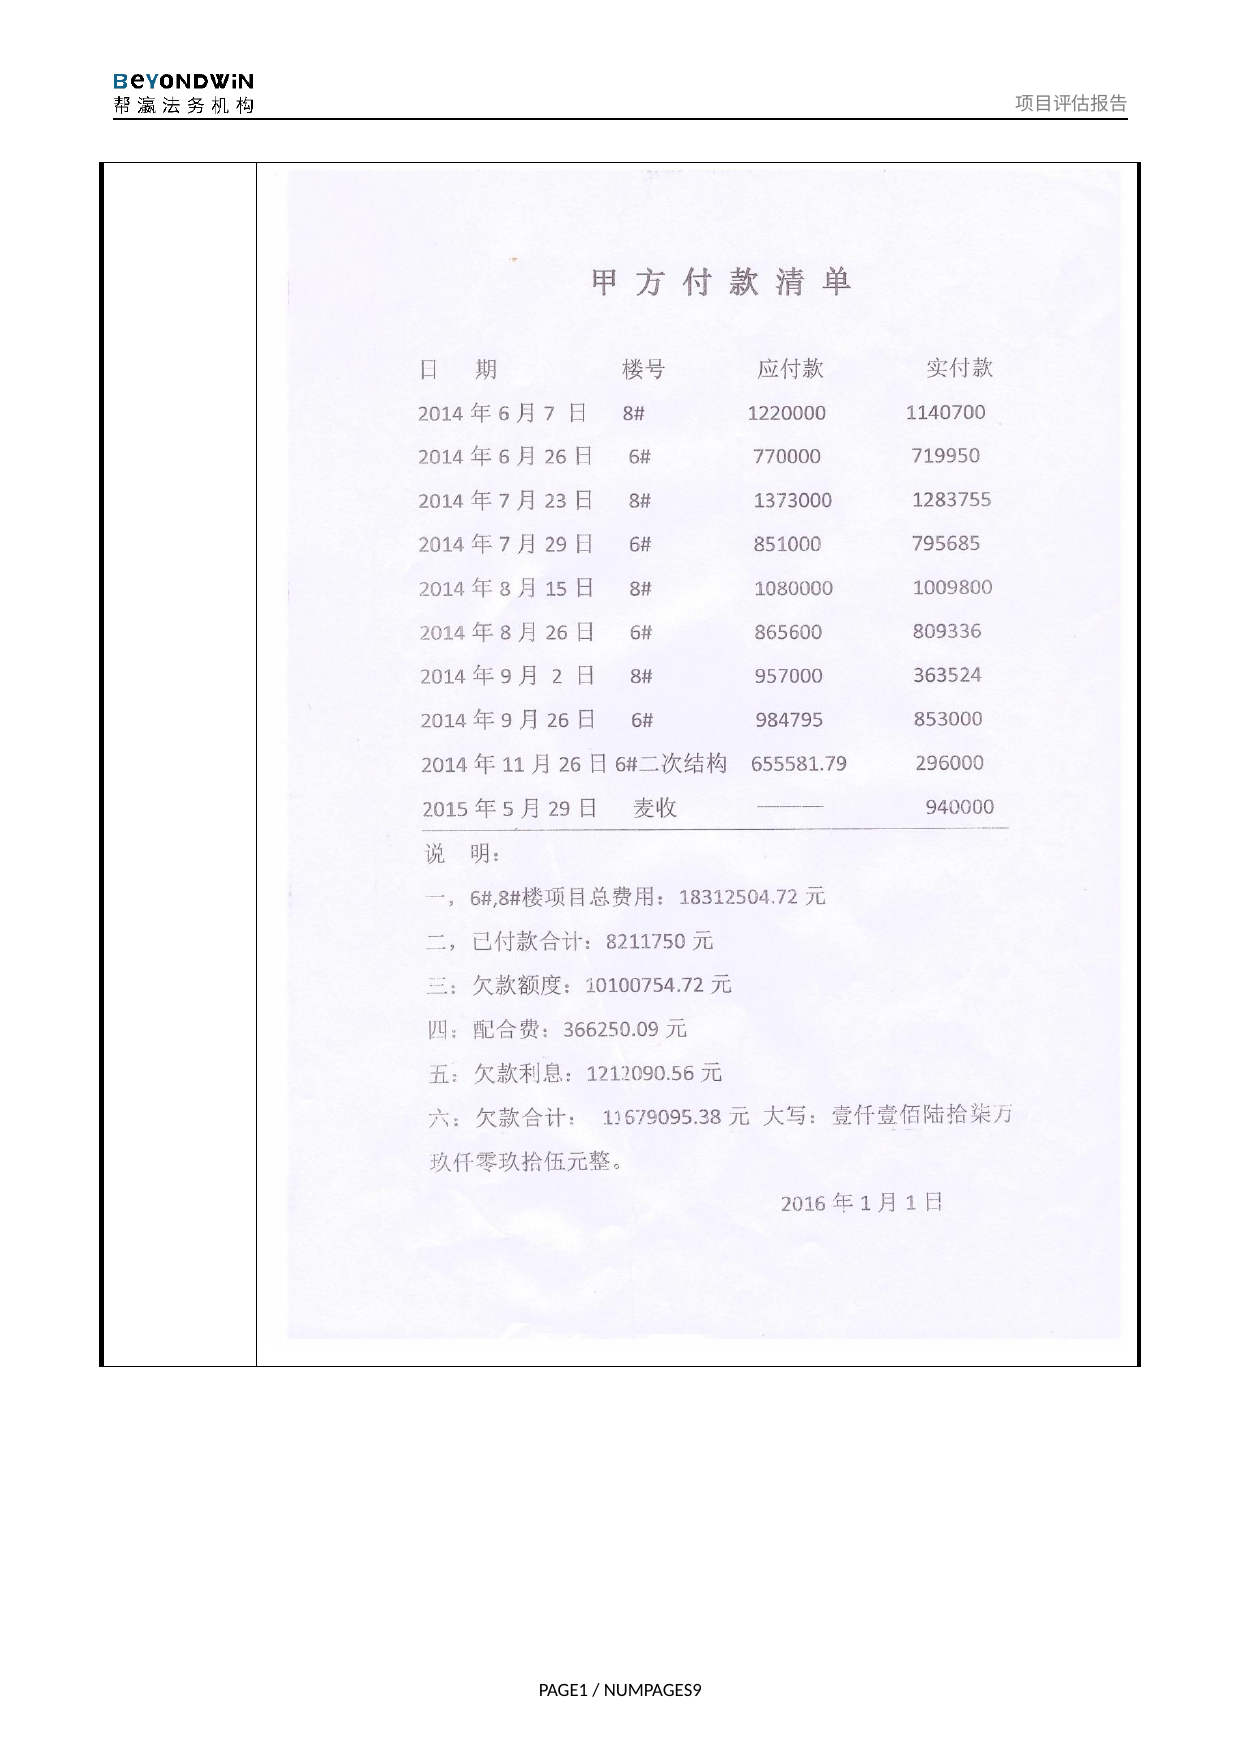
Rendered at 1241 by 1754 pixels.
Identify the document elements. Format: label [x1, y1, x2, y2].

table_cell [257, 163, 1137, 1366]
table_cell [104, 163, 256, 1366]
picture [267, 163, 1128, 1346]
picture [112, 73, 254, 115]
